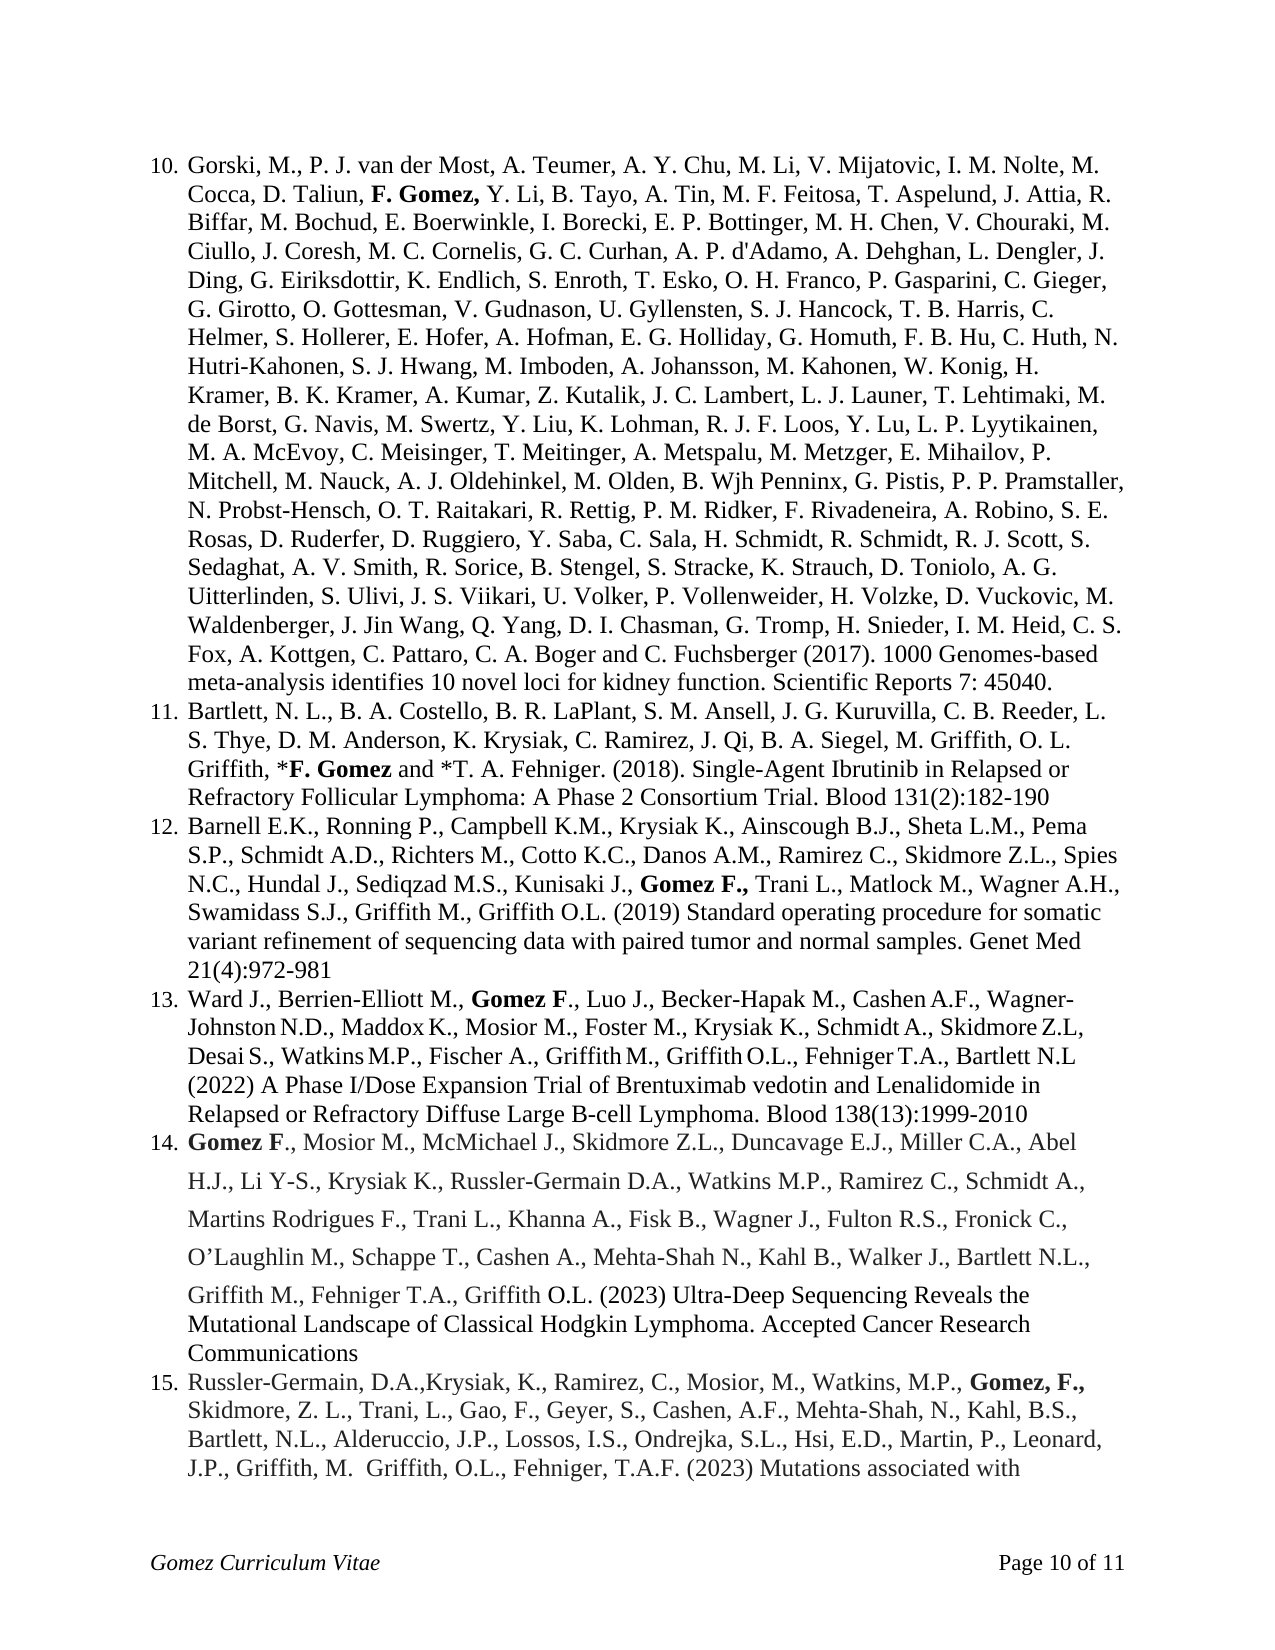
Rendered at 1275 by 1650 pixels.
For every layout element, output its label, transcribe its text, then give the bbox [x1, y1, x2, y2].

list Gorski, M., P. J. van der Most, A. Teumer, A. Y. Chu, M. Li, V. Mijatovic, I. M. Nolte, M. Cocca, D. Taliun, F. Gomez, Y. Li, B. Tayo, A. Tin, M. F. Feitosa, T. Aspelund, J. Attia, R. Biffar, M. Bochud, E. Boerwinkle, I. Borecki, E. P. Bottinger, M. H. Chen, V. Chouraki, M. Ciullo, J. Coresh, M. C. Cornelis, G. C. Curhan, A. P. d'Adamo, A. Dehghan, L. Dengler, J. Ding, G. Eiriksdottir, K. Endlich, S. Enroth, T. Esko, O. H. Franco, P. Gasparini, C. Gieger, G. Girotto, O. Gottesman, V. Gudnason, U. Gyllensten, S. J. Hancock, T. B. Harris, C. Helmer, S. Hollerer, E. Hofer, A. Hofman, E. G. Holliday, G. Homuth, F. B. Hu, C. Huth, N. Hutri-Kahonen, S. J. Hwang, M. Imboden, A. Johansson, M. Kahonen, W. Konig, H. Kramer, B. K. Kramer, A. Kumar, Z. Kutalik, J. C. Lambert, L. J. Launer, T. Lehtimaki, M. de Borst, G. Navis, M. Swertz, Y. Liu, K. Lohman, R. J. F. Loos, Y. Lu, L. P. Lyytikainen, M. A. McEvoy, C. Meisinger, T. Meitinger, A. Metspalu, M. Metzger, E. Mihailov, P. Mitchell, M. Nauck, A. J. Oldehinkel, M. Olden, B. Wjh Penninx, G. Pistis, P. P. Pramstaller, N. Probst-Hensch, O. T. Raitakari, R. Rettig, P. M. Ridker, F. Rivadeneira, A. Robino, S. E. Rosas, D. Ruderfer, D. Ruggiero, Y. Saba, C. Sala, H. Schmidt, R. Schmidt, R. J. Scott, S. Sedaghat, A. V. Smith, R. Sorice, B. Stengel, S. Stracke, K. Strauch, D. Toniolo, A. G. Uitterlinden, S. Ulivi, J. S. Viikari, U. Volker, P. Vollenweider, H. Volzke, D. Vuckovic, M. Waldenberger, J. Jin Wang, Q. Yang, D. I. Chasman, G. Tromp, H. Snieder, I. M. Heid, C. S. Fox, A. Kottgen, C. Pattaro, C. A. Boger and C. Fuchsberger (2017). 1000 Genomes-based meta-analysis identifies 10 novel loci for kidney function. Scientific Reports 7: 45040. [150, 150, 1125, 696]
list Gomez F., Mosior M., McMichael J., Skidmore Z.L., Duncavage E.J., Miller C.A., Abel H.J., Li Y-S., Krysiak K., Russler-Germain D.A., Watkins M.P., Ramirez C., Schmidt A., Martins Rodrigues F., Trani L., Khanna A., Fisk B., Wagner J., Fulton R.S., Fronick C., O’Laughlin M., Schappe T., Cashen A., Mehta-Shah N., Kahl B., Walker J., Bartlett N.L., Griffith M., Fehniger T.A., Griffith O.L. (2023) Ultra-Deep Sequencing Reveals the Mutational Landscape of Classical Hodgkin Lymphoma. Accepted Cancer Research Communications [150, 1127, 1125, 1367]
list Barnell E.K., Ronning P., Campbell K.M., Krysiak K., Ainscough B.J., Sheta L.M., Pema S.P., Schmidt A.D., Richters M., Cotto K.C., Danos A.M., Ramirez C., Skidmore Z.L., Spies N.C., Hundal J., Sediqzad M.S., Kunisaki J., Gomez F., Trani L., Matlock M., Wagner A.H., Swamidass S.J., Griffith M., Griffith O.L. (2019) Standard operating procedure for somatic variant refinement of sequencing data with paired tumor and normal samples. Genet Med 21(4):972-981 [150, 811, 1125, 984]
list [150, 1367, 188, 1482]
list Bartlett, N. L., B. A. Costello, B. R. LaPlant, S. M. Ansell, J. G. Kuruvilla, C. B. Reeder, L. S. Thye, D. M. Anderson, K. Krysiak, C. Ramirez, J. Qi, B. A. Siegel, M. Griffith, O. L. Griffith, *F. Gomez and *T. A. Fehniger. (2018). Single-Agent Ibrutinib in Relapsed or Refractory Follicular Lymphoma: A Phase 2 Consortium Trial. Blood 131(2):182-190 [150, 696, 1125, 811]
list Ward J., Berrien-Elliott M., Gomez F., Luo J., Becker-Hapak M., Cashen A.F., Wagner-Johnston N.D., Maddox K., Mosior M., Foster M., Krysiak K., Schmidt A., Skidmore Z.L, Desai S., Watkins M.P., Fischer A., Griffith M., Griffith O.L., Fehniger T.A., Bartlett N.L (2022) A Phase I/Dose Expansion Trial of Brentuximab vedotin and Lenalidomide in Relapsed or Refractory Diffuse Large B-cell Lymphoma. Blood 138(13):1999-2010 [150, 984, 1125, 1127]
